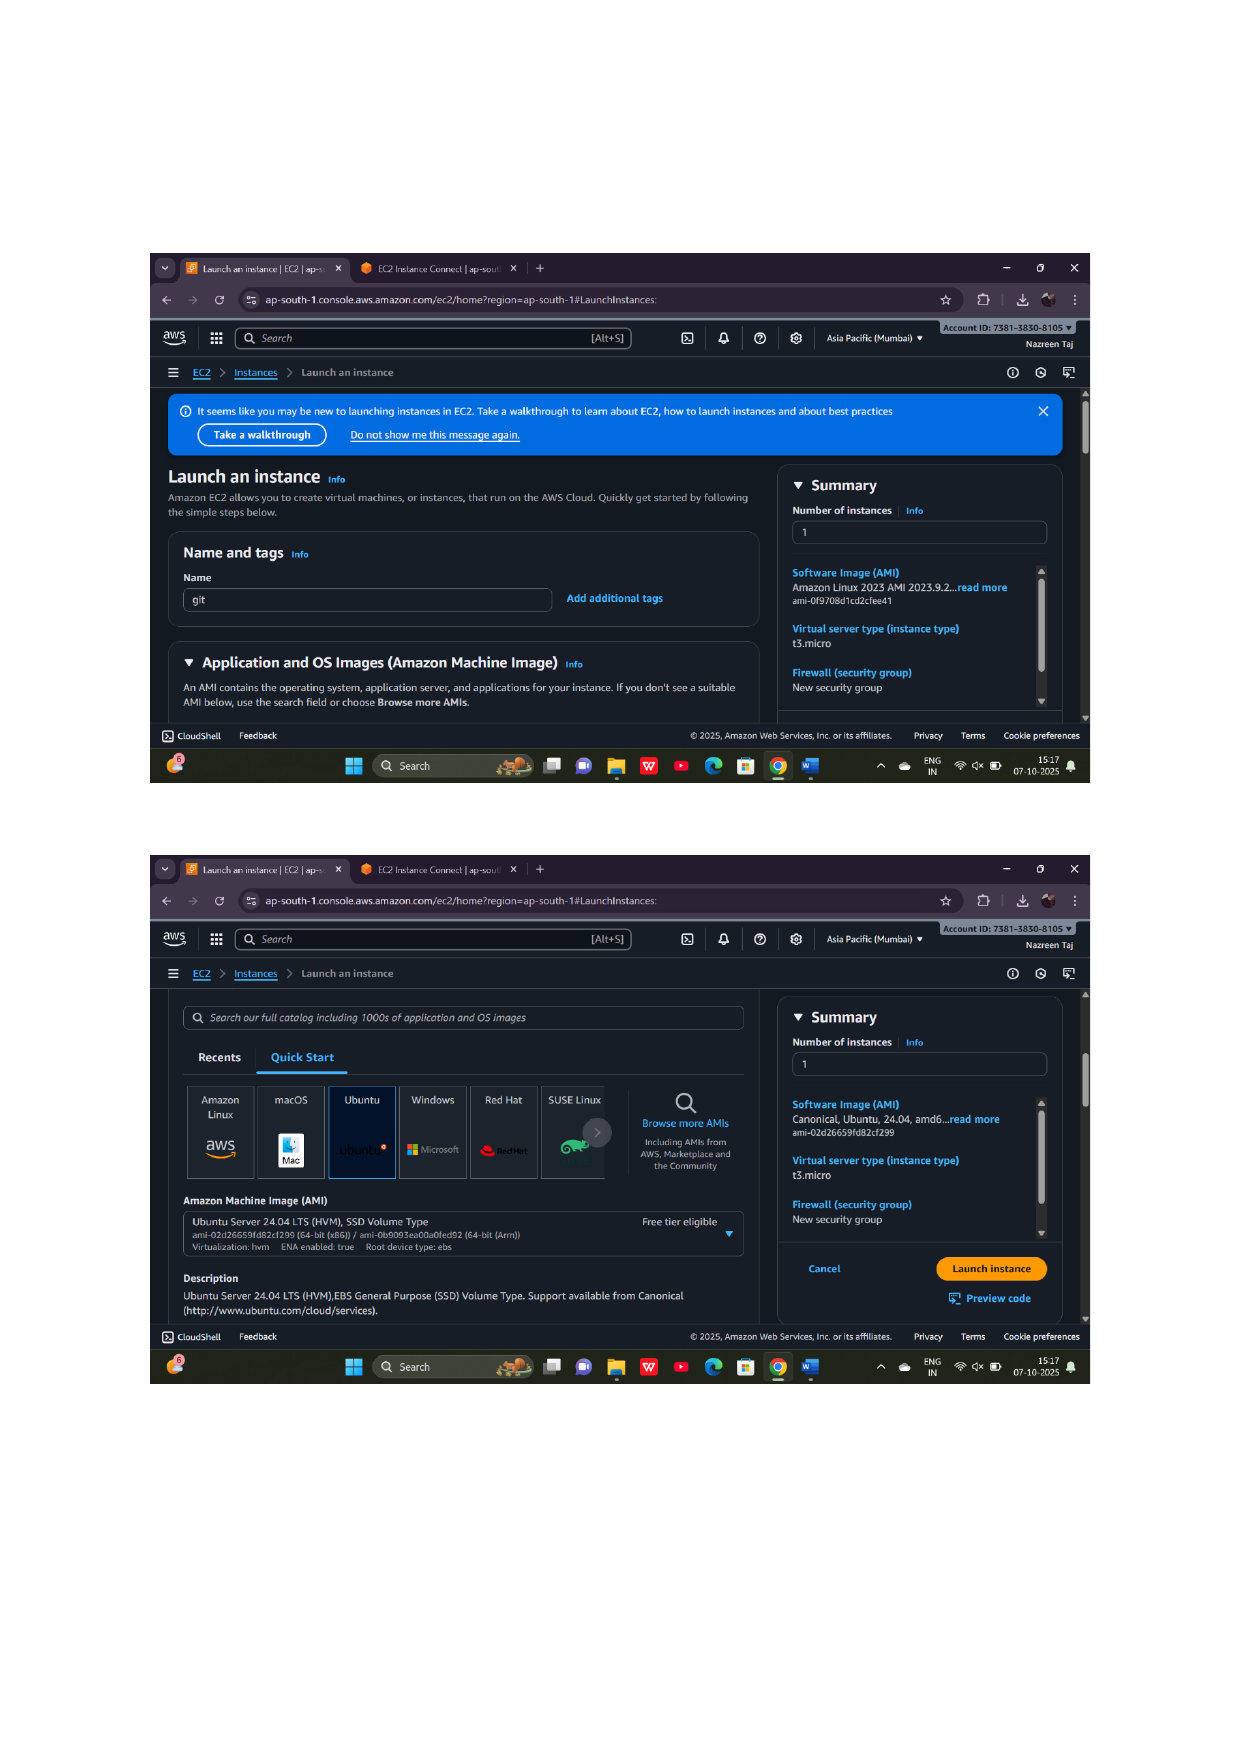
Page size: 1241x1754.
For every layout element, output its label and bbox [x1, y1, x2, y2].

picture [150, 855, 1091, 1384]
picture [150, 253, 1091, 783]
